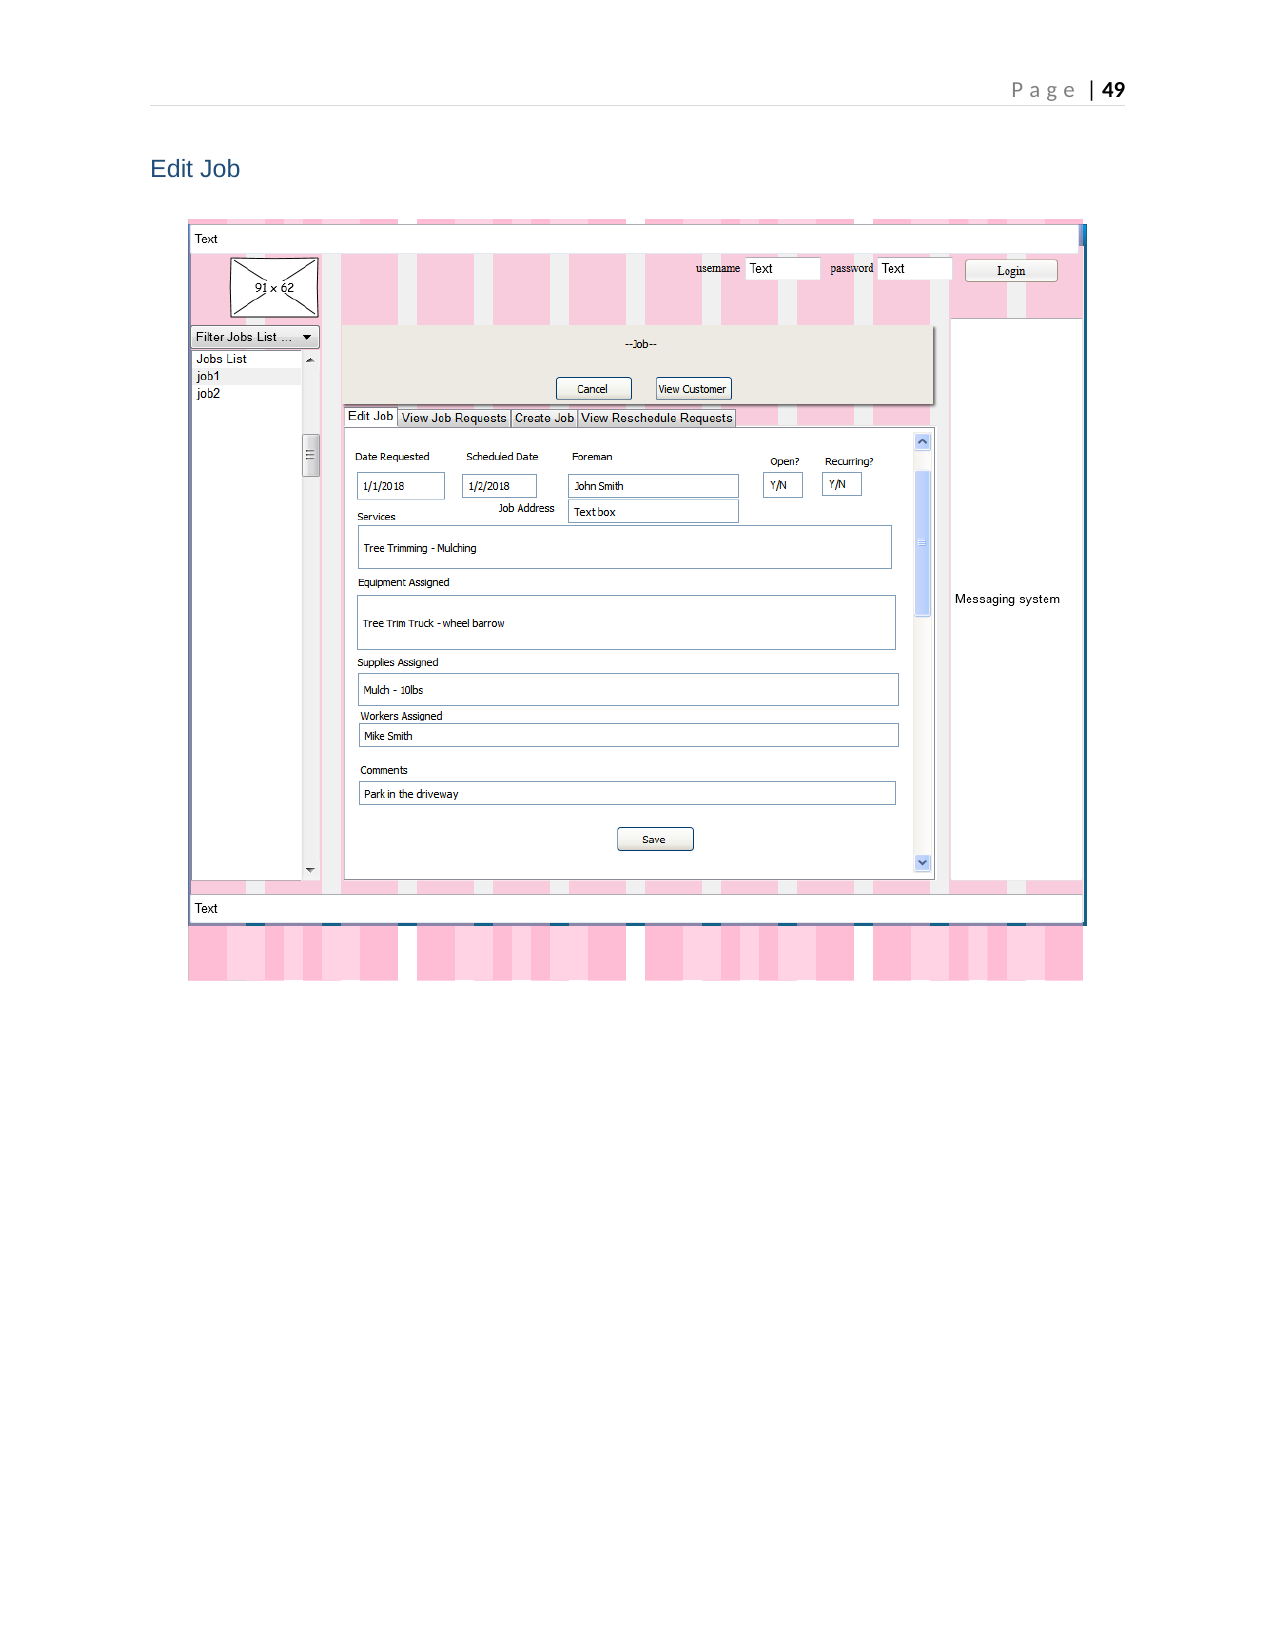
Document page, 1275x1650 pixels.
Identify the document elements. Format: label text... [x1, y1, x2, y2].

subtitle Edit Job [150, 154, 1125, 183]
picture [150, 219, 1124, 981]
